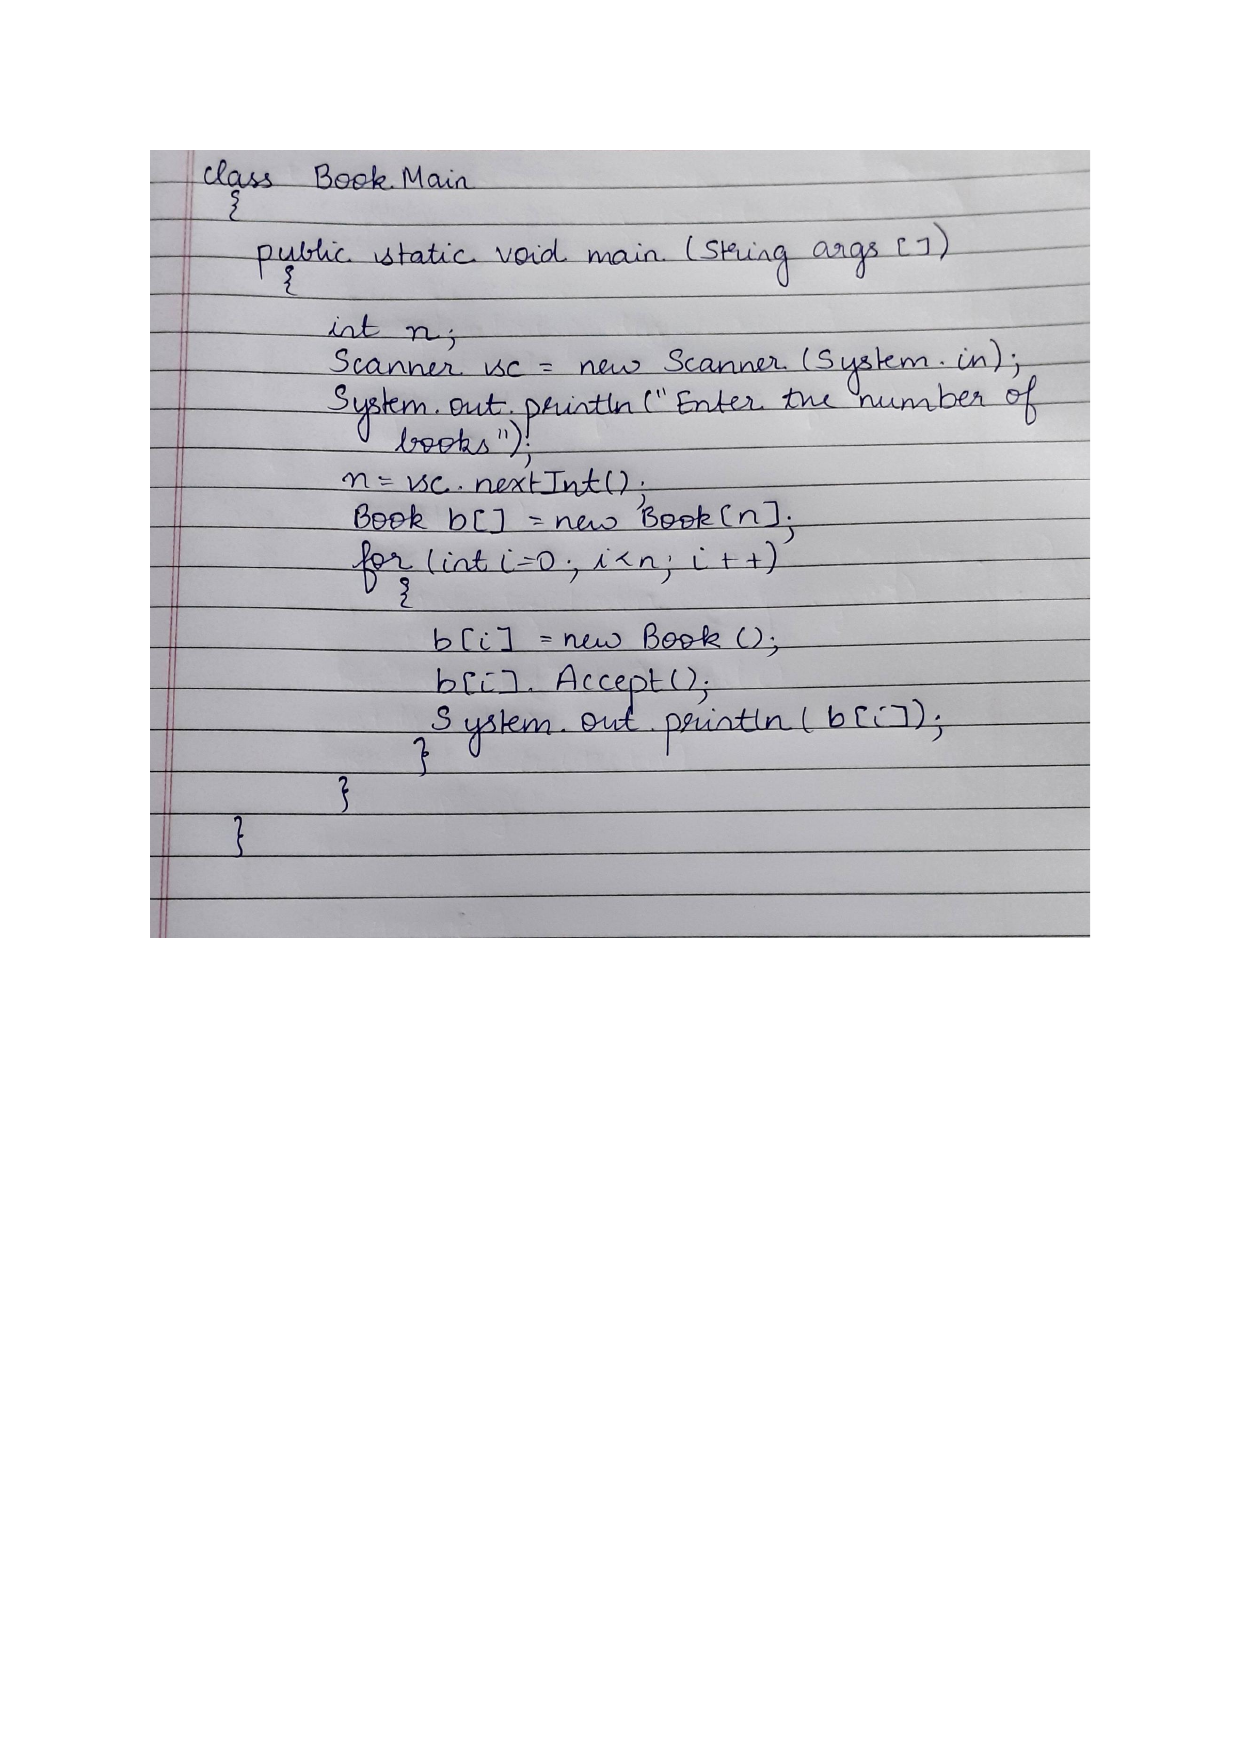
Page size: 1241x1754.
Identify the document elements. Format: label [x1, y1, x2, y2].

picture [150, 150, 1091, 938]
